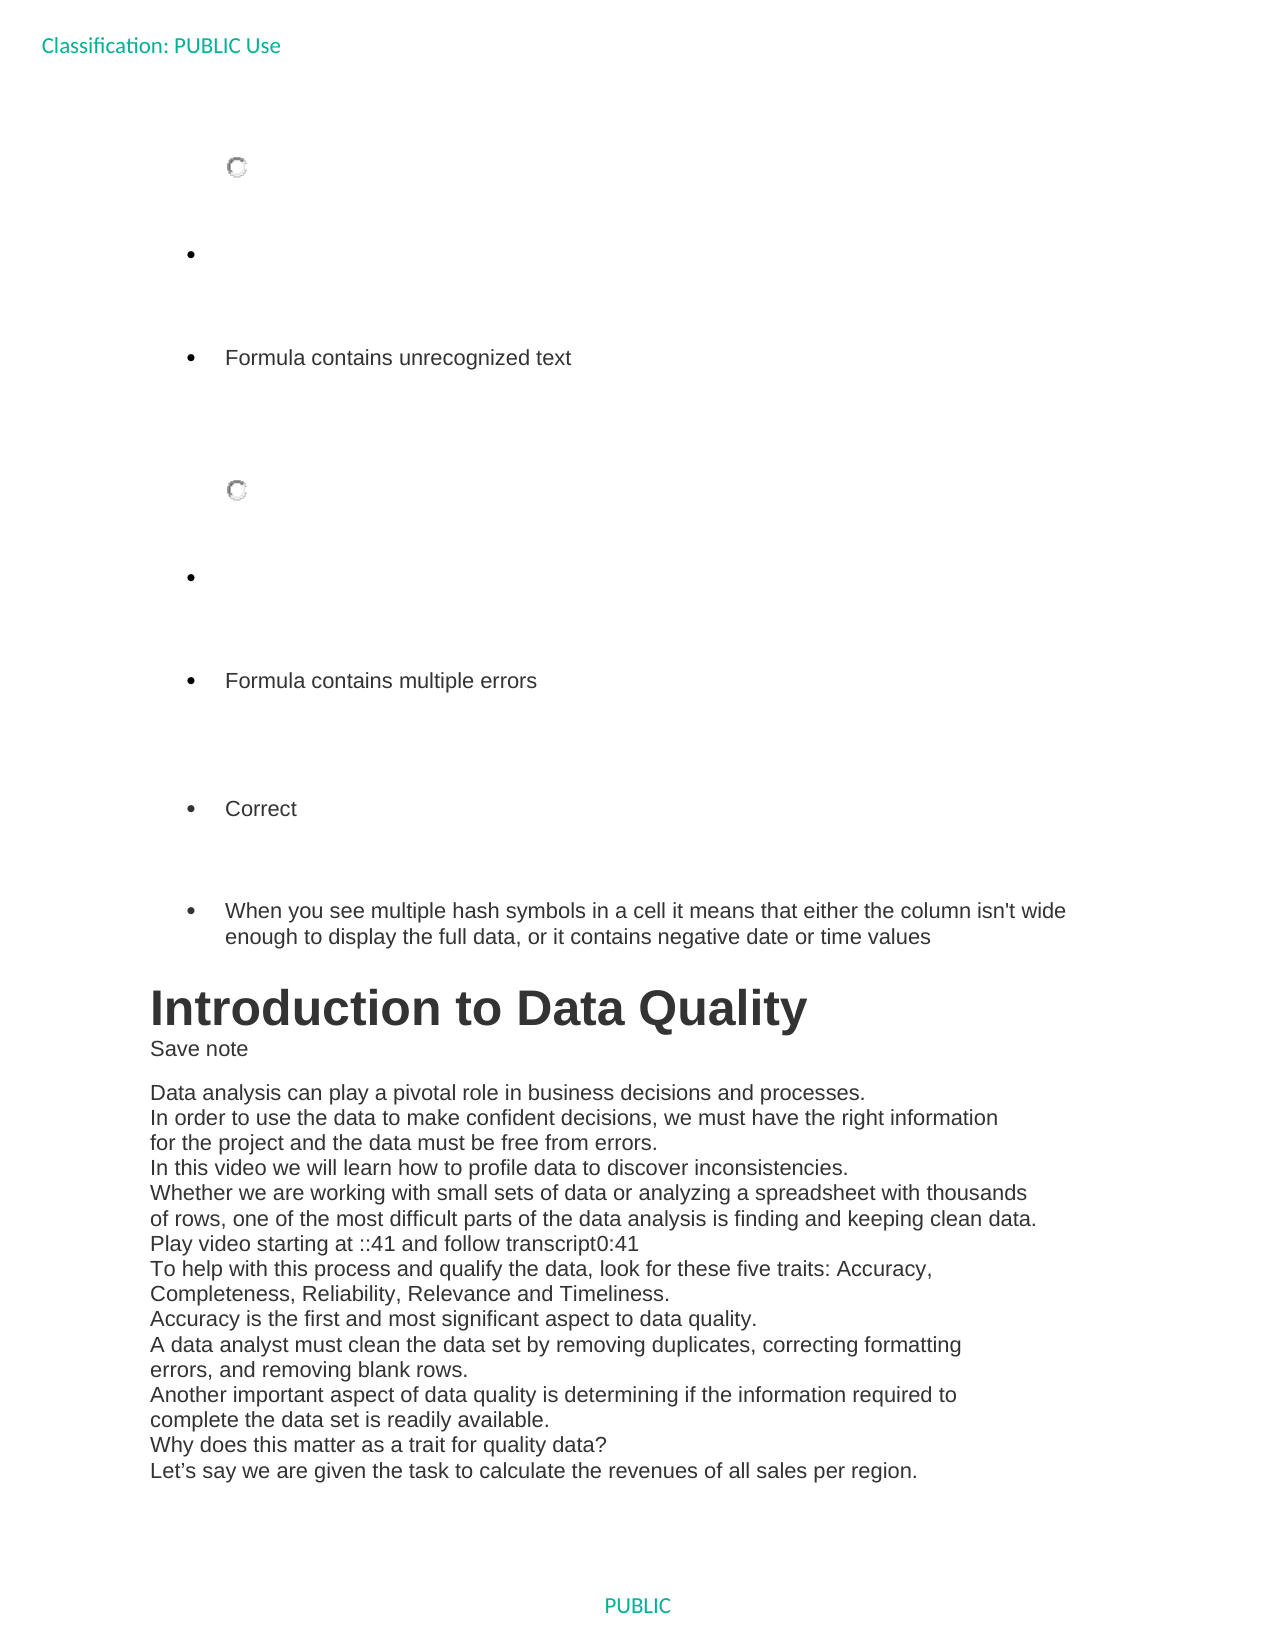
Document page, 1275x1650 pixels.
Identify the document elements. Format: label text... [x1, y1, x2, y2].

list Formula contains multiple errors [187, 668, 1125, 693]
text Let’s say we are given the task to calculate the revenues of all sales per region. [150, 1457, 1125, 1483]
text A data analyst must clean the data set by removing duplicates, correcting formatting [150, 1331, 1125, 1357]
text complete the data set is readily available. [150, 1407, 1125, 1432]
text In this video we will learn how to profile data to discover inconsistencies. [150, 1155, 1125, 1180]
text Another important aspect of data quality is determining if the information required to [150, 1382, 1125, 1407]
text Accuracy is the first and most significant aspect to data quality. [150, 1306, 1125, 1331]
text To help with this process and qualify the data, look for these five traits: Accuracy, [150, 1256, 1125, 1281]
text Why does this matter as a trait for quality data? [150, 1432, 1125, 1457]
text Whether we are working with small sets of data or analyzing a spreadsheet with thousands [150, 1180, 1125, 1205]
list When you see multiple hash symbols in a cell it means that either the column isn't wide enough to display the full data, or it contains negative date or time values [187, 898, 1125, 949]
text for the project and the data must be free from errors. [150, 1130, 1125, 1155]
text Save note [150, 1036, 1125, 1061]
text of rows, one of the most difficult parts of the data analysis is finding and keeping clean data. [150, 1205, 1125, 1231]
list Formula contains unrecognized text [187, 345, 1125, 370]
subtitle Introduction to Data Quality [150, 978, 1125, 1036]
text In order to use the data to make confident decisions, we must have the right information [150, 1104, 1125, 1130]
text Play video starting at ::41 and follow transcript0:41 [150, 1231, 1125, 1256]
text Completeness, Reliability, Relevance and Timeliness. [150, 1281, 1125, 1306]
list Correct [187, 796, 1125, 821]
text errors, and removing blank rows. [150, 1357, 1125, 1382]
text Data analysis can play a pivotal role in business decisions and processes. [150, 1079, 1125, 1104]
